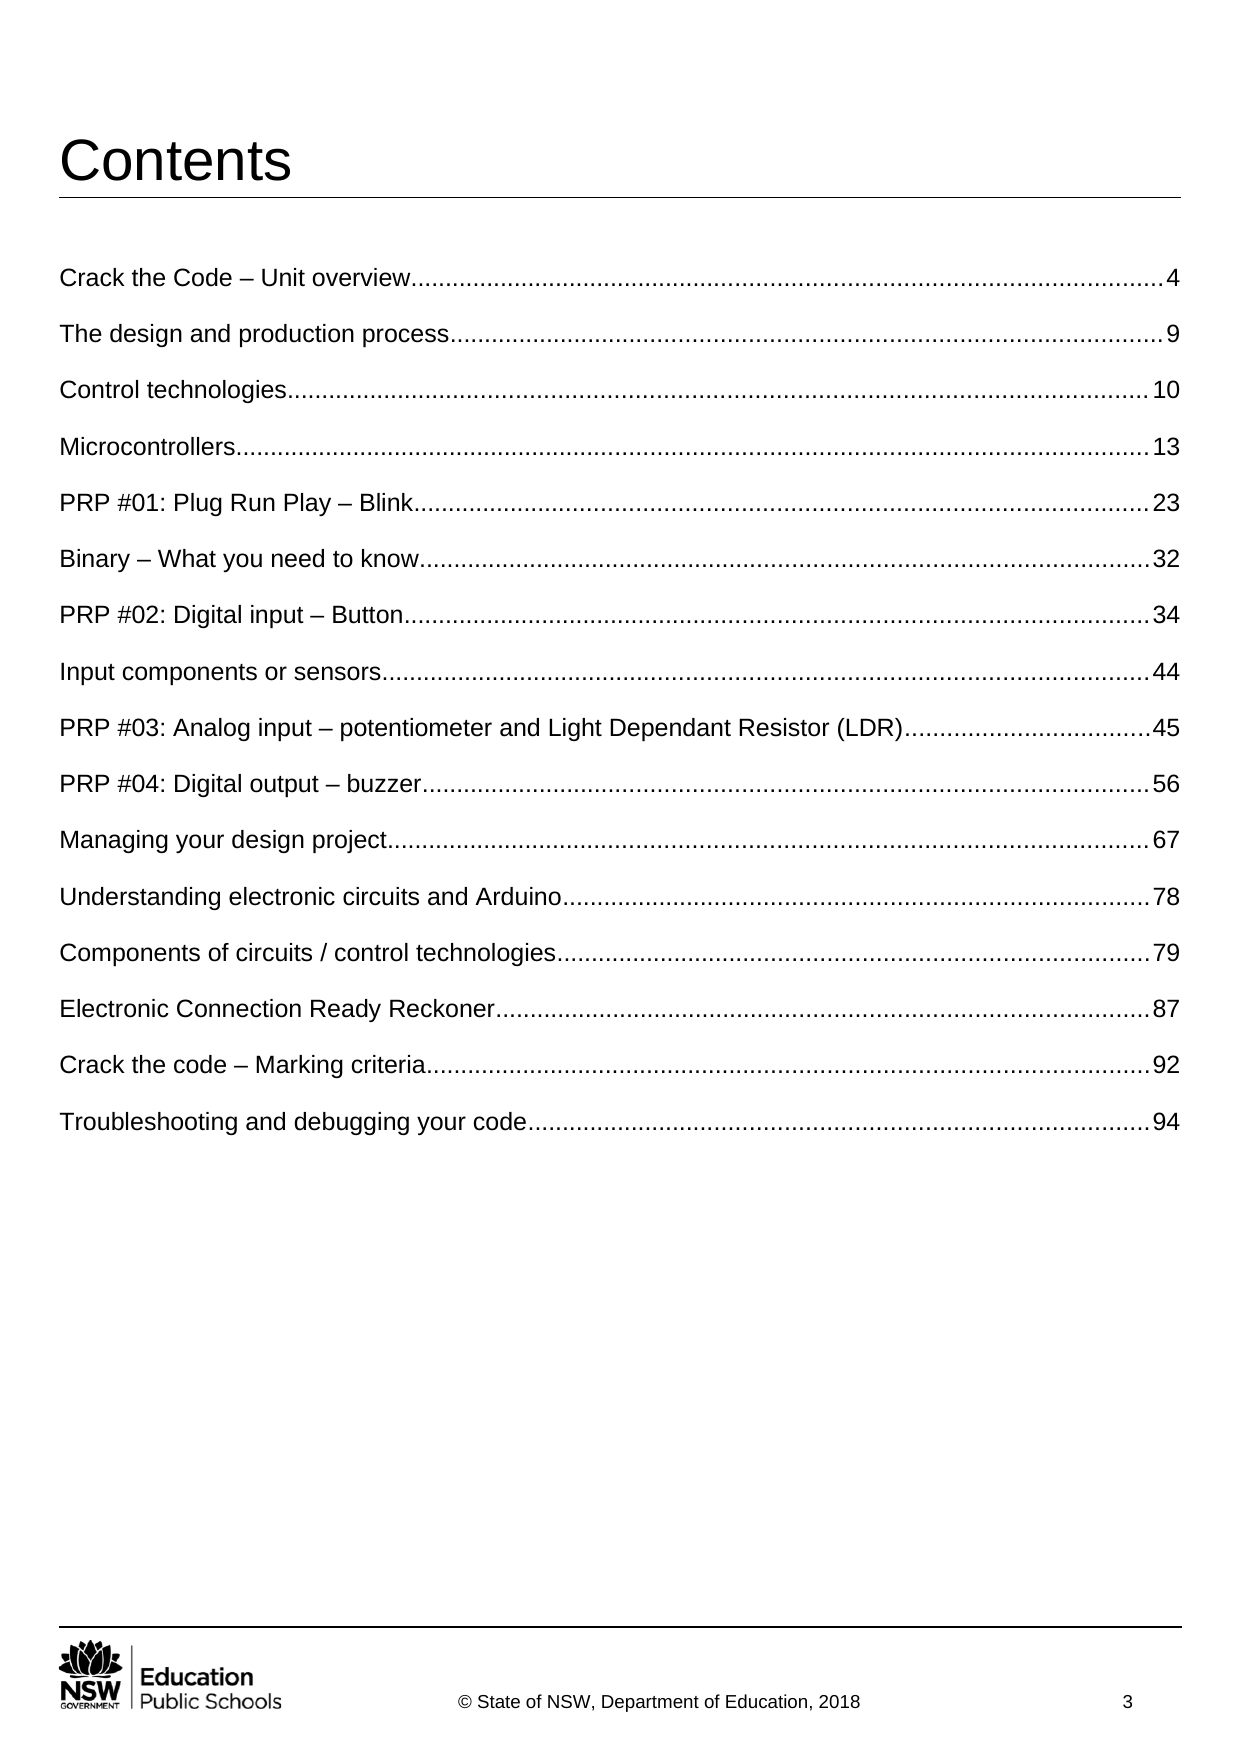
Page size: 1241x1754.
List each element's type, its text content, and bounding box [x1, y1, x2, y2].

text Contents [59, 125, 1181, 197]
text Crack the code – Marking criteria 92 [59, 1048, 1181, 1079]
text Microcontrollers 13 [59, 429, 1181, 460]
text Control technologies 10 [59, 373, 1181, 404]
text Binary – What you need to know 32 [59, 541, 1181, 573]
text PRP #04: Digital output – buzzer 56 [59, 766, 1181, 798]
text Input components or sensors 44 [59, 654, 1181, 685]
text Troubleshooting and debugging your code 94 [59, 1104, 1181, 1135]
text Understanding electronic circuits and Arduino 78 [59, 879, 1181, 910]
text Electronic Connection Ready Reckoner 87 [59, 991, 1181, 1023]
text The design and production process 9 [59, 316, 1181, 348]
text PRP #02: Digital input – Button 34 [59, 598, 1181, 629]
text PRP #01: Plug Run Play – Blink 23 [59, 485, 1181, 516]
text PRP #03: Analog input – potentiometer and Light Dependant Resistor (LDR) 45 [59, 710, 1181, 741]
text Components of circuits / control technologies 79 [59, 935, 1181, 966]
text Managing your design project 67 [59, 823, 1181, 854]
text Crack the Code – Unit overview 4 [59, 260, 1181, 291]
picture [58, 1640, 282, 1709]
